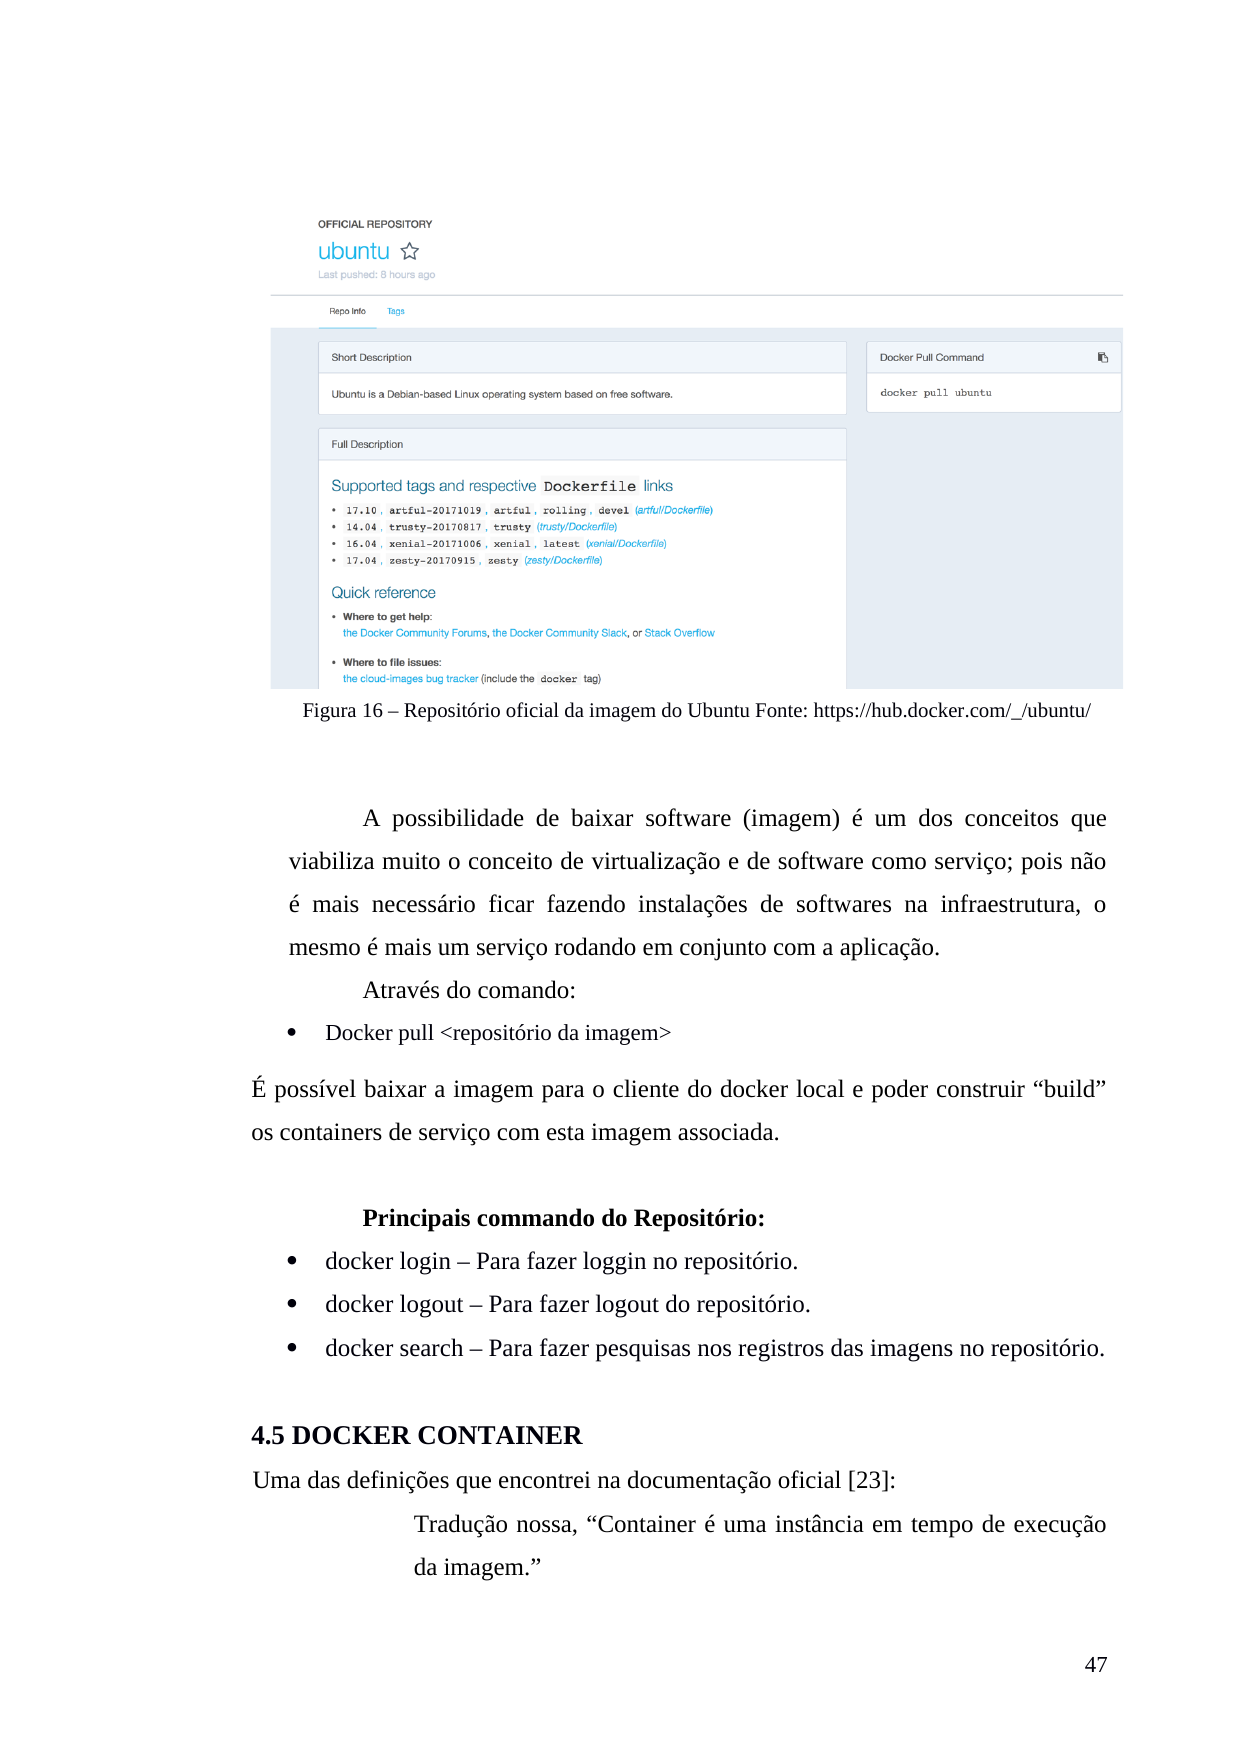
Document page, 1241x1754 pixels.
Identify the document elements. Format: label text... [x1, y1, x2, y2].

text Através do comando: [288, 976, 1107, 1004]
text É possível baixar a imagem para o cliente do docker local e poder construir “build” os containers de serviço com esta imagem associada. [251, 1074, 1107, 1146]
text 4.5 DOCKER CONTAINER [177, 1419, 1107, 1450]
list Docker pull <repositório da imagem> [288, 1019, 1107, 1045]
list docker search – Para fazer pesquisas nos registros das imagens no repositório. [288, 1333, 1107, 1361]
text Uma das definições que encontrei na documentação oficial [23]: [177, 1466, 1107, 1494]
list docker login – Para fazer loggin no repositório. [288, 1246, 1107, 1275]
picture [270, 201, 1124, 689]
text Tradução nossa, “Container é uma instância em tempo de execução da imagem.” [413, 1509, 1107, 1581]
list docker logout – Para fazer logout do repositório. [288, 1289, 1107, 1318]
text A possibilidade de baixar software (imagem) é um dos conceitos que viabiliza muito o conceito de virtualização e de software como serviço; pois não é mais necessário ficar fazendo instalações de softwares na infraestrutura, o mesmo é mais um serviço rodando em conjunto com a aplicação. [288, 803, 1107, 961]
text Principais commando do Repositório: [288, 1203, 1107, 1232]
